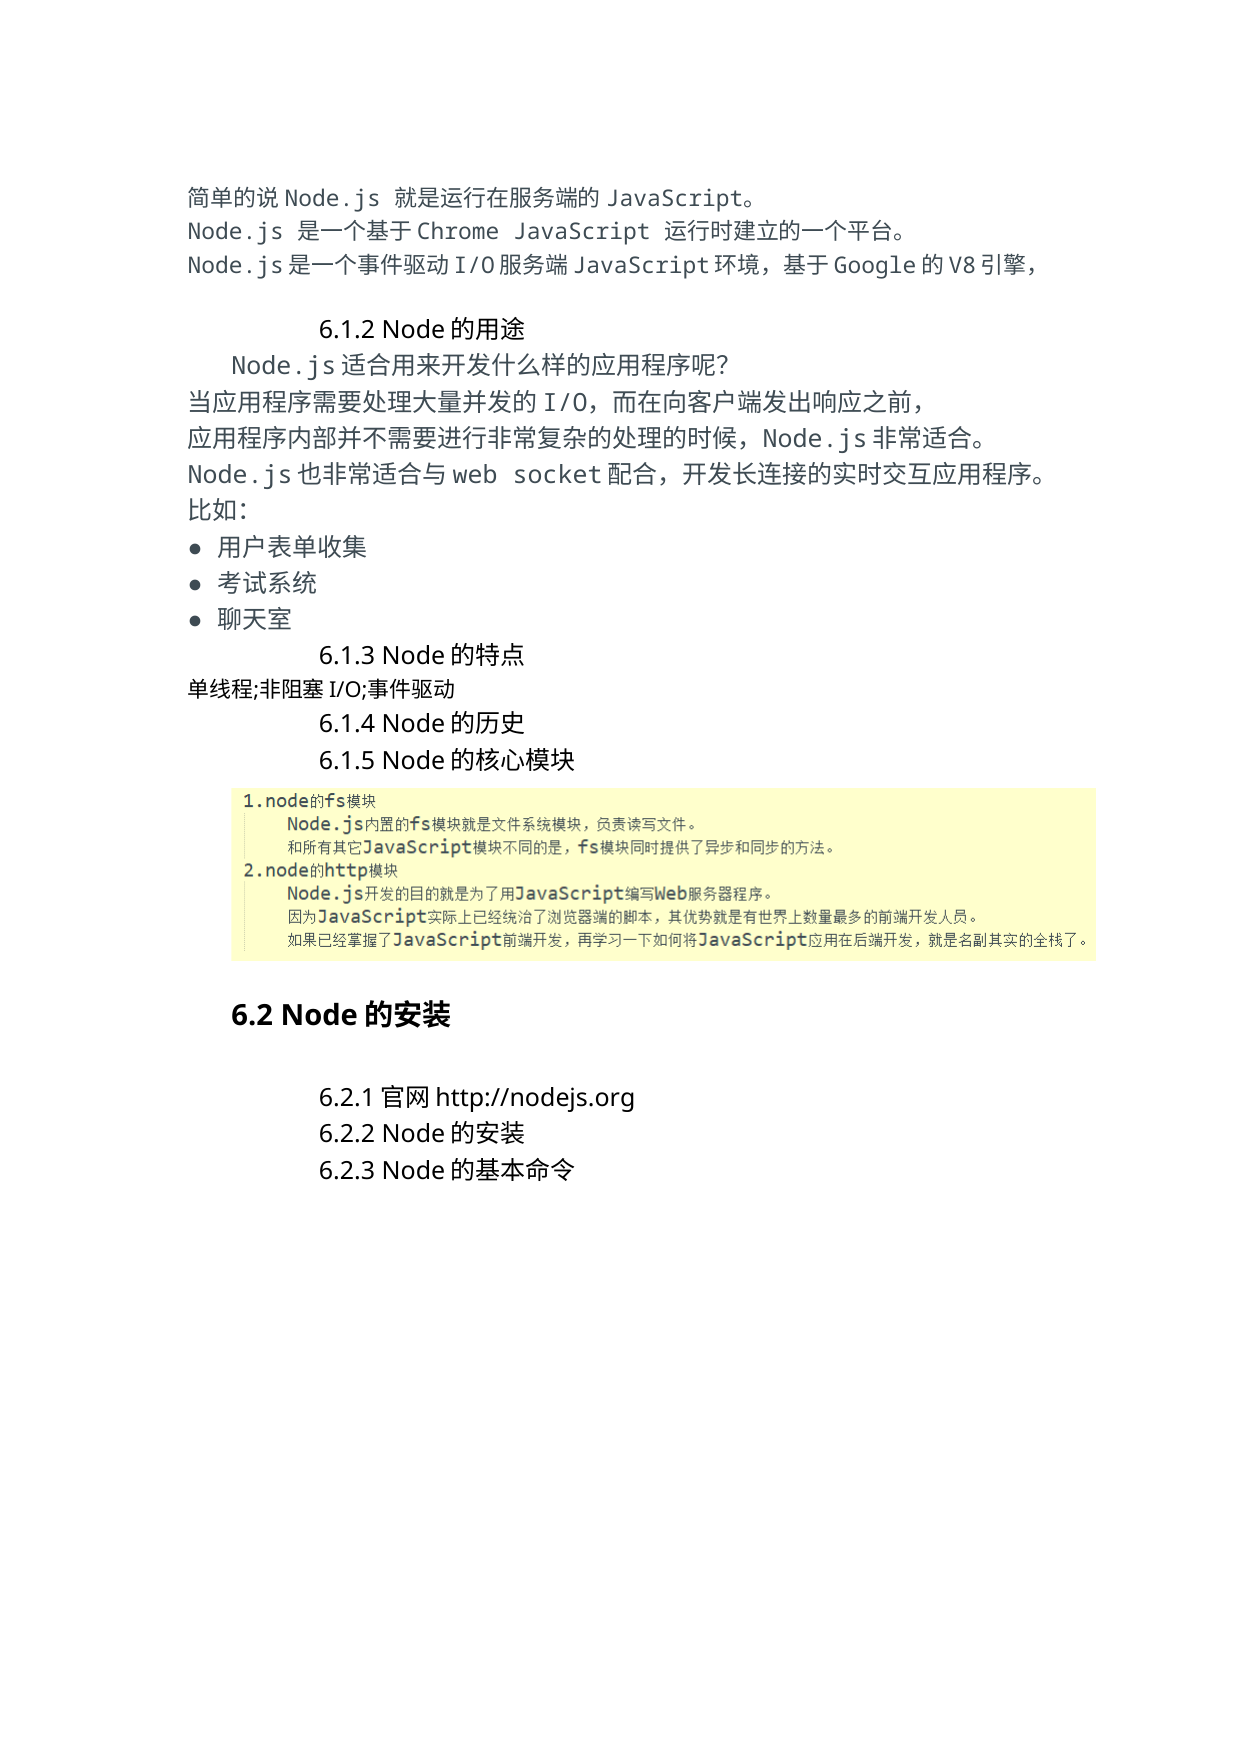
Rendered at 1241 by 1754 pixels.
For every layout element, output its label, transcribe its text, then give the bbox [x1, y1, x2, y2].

text 比如： [187, 491, 1053, 527]
text ● 考试系统 [187, 563, 1053, 599]
text Node.js适合用来开发什么样的应用程序呢？ [187, 346, 1053, 382]
subtitle 6.1.2 Node的用途 [238, 309, 1053, 346]
subtitle 6.2.3 Node的基本命令 [238, 1150, 1053, 1186]
text 单线程;非阻塞I/O;事件驱动 [187, 672, 1053, 704]
subtitle 6.2.2 Node的安装 [238, 1114, 1053, 1150]
text Node.js 是一个基于Chrome JavaScript 运行时建立的一个平台。 [187, 213, 1053, 246]
text 简单的说 Node.js 就是运行在服务端的 JavaScript。 [187, 180, 1053, 213]
picture [231, 788, 1096, 961]
subtitle 6.2.1官网http://nodejs.org [238, 1078, 1053, 1114]
text 当应用程序需要处理大量并发的I/O，而在向客户端发出响应之前， [187, 382, 1053, 418]
text 应用程序内部并不需要进行非常复杂的处理的时候，Node.js非常适合。 [187, 418, 1053, 454]
text ● 用户表单收集 [187, 527, 1053, 563]
text ● 聊天室 [187, 599, 1053, 636]
subtitle 6.1.5 Node的核心模块 [238, 740, 1053, 776]
text Node.js也非常适合与web socket配合，开发长连接的实时交互应用程序。 [187, 454, 1053, 491]
subtitle 6.1.3 Node的特点 [238, 636, 1053, 672]
subtitle 6.1.4 Node的历史 [238, 704, 1053, 740]
text Node.js是一个事件驱动I/O服务端JavaScript环境，基于Google的V8引擎， [187, 246, 1053, 280]
